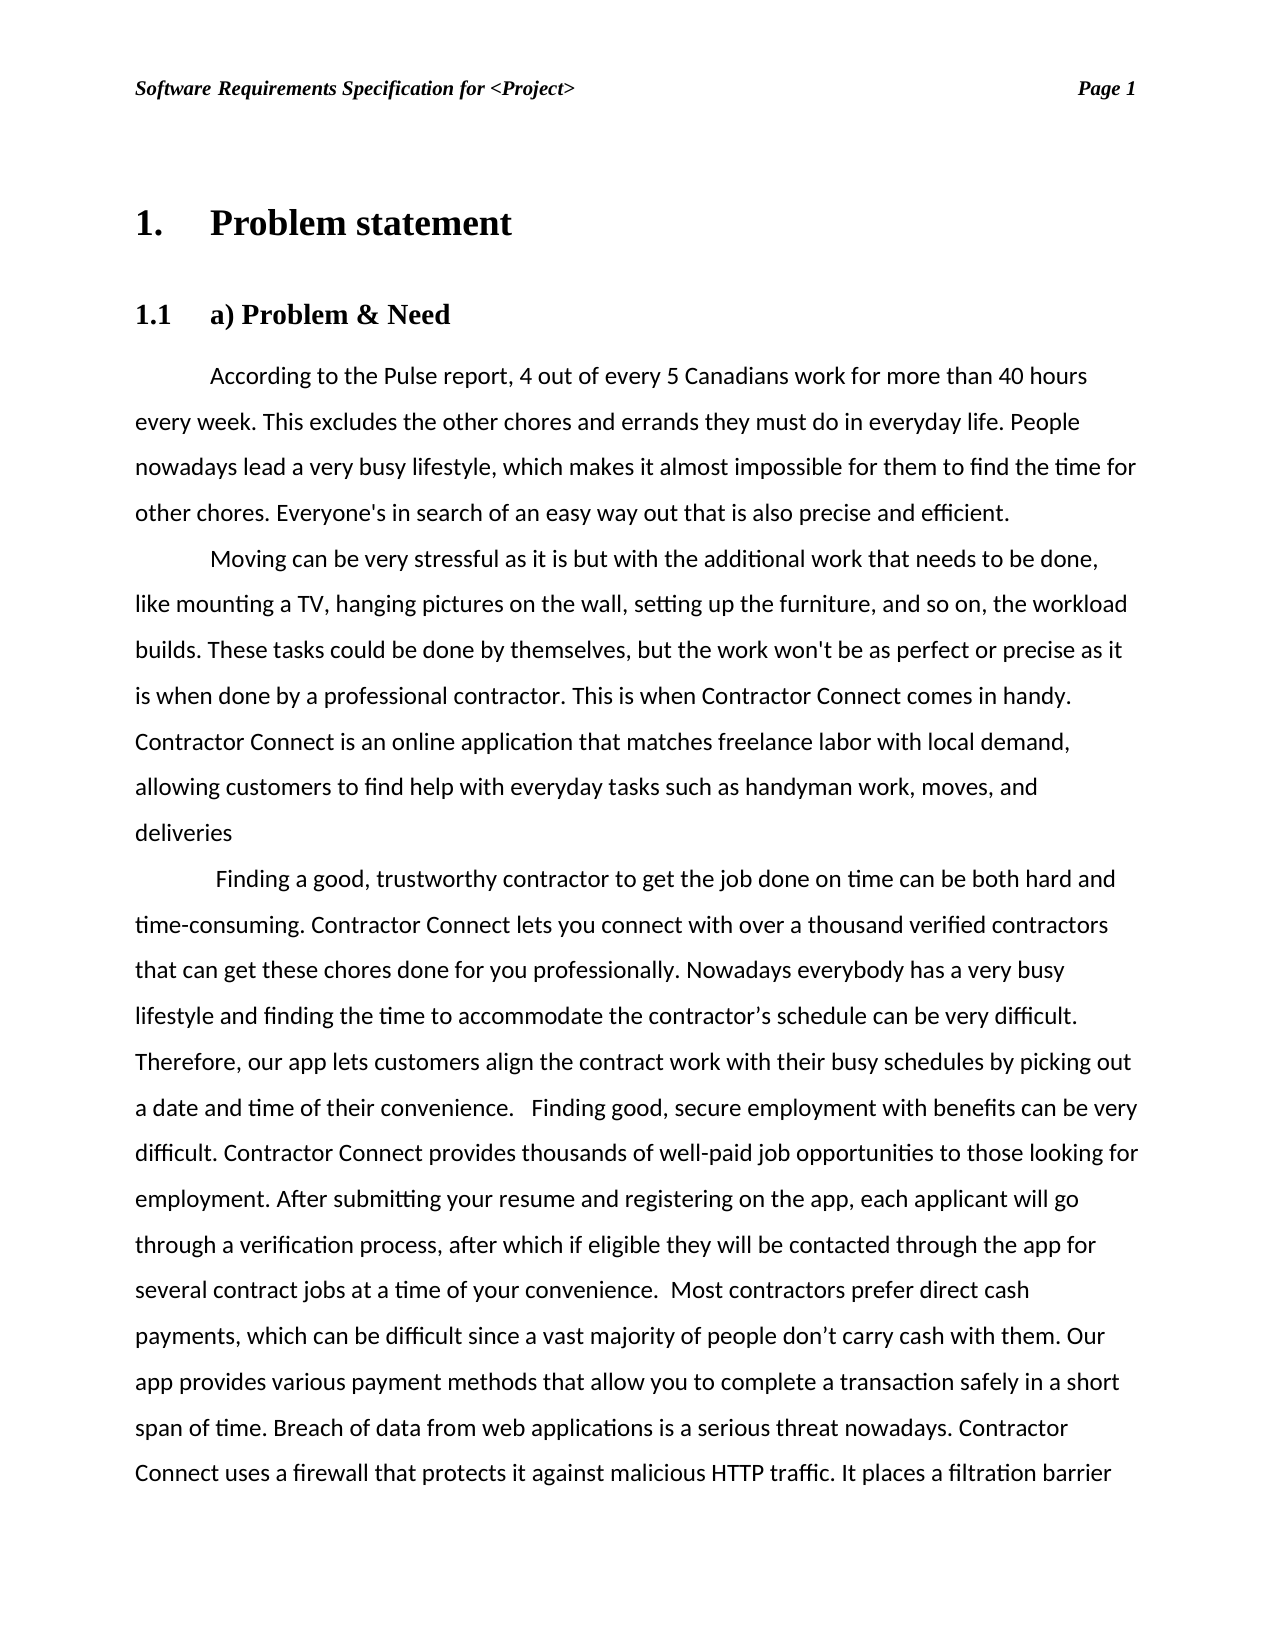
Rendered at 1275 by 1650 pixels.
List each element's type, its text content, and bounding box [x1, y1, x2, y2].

subtitle a) Problem & Need [135, 297, 1140, 331]
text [135, 863, 1140, 1488]
subtitle Problem statement [135, 200, 1140, 243]
text According to the Pulse report, 4 out of every 5 Canadians work for more than 40 hours every week. This excludes the other chores and errands they must do in everyday life. People nowadays lead a very busy lifestyle, which makes it almost impossible for them to find the time for other chores. Everyone's in search of an easy way out that is also precise and efficient. [135, 360, 1140, 528]
text Moving can be very stressful as it is but with the additional work that needs to be done, like mounting a TV, hanging pictures on the wall, setting up the furniture, and so on, the workload builds. These tasks could be done by themselves, but the work won't be as perfect or precise as it is when done by a professional contractor. This is when Contractor Connect comes in handy. Contractor Connect is an online application that matches freelance labor with local demand, allowing customers to find help with everyday tasks such as handyman work, moves, and deliveries [135, 543, 1140, 848]
